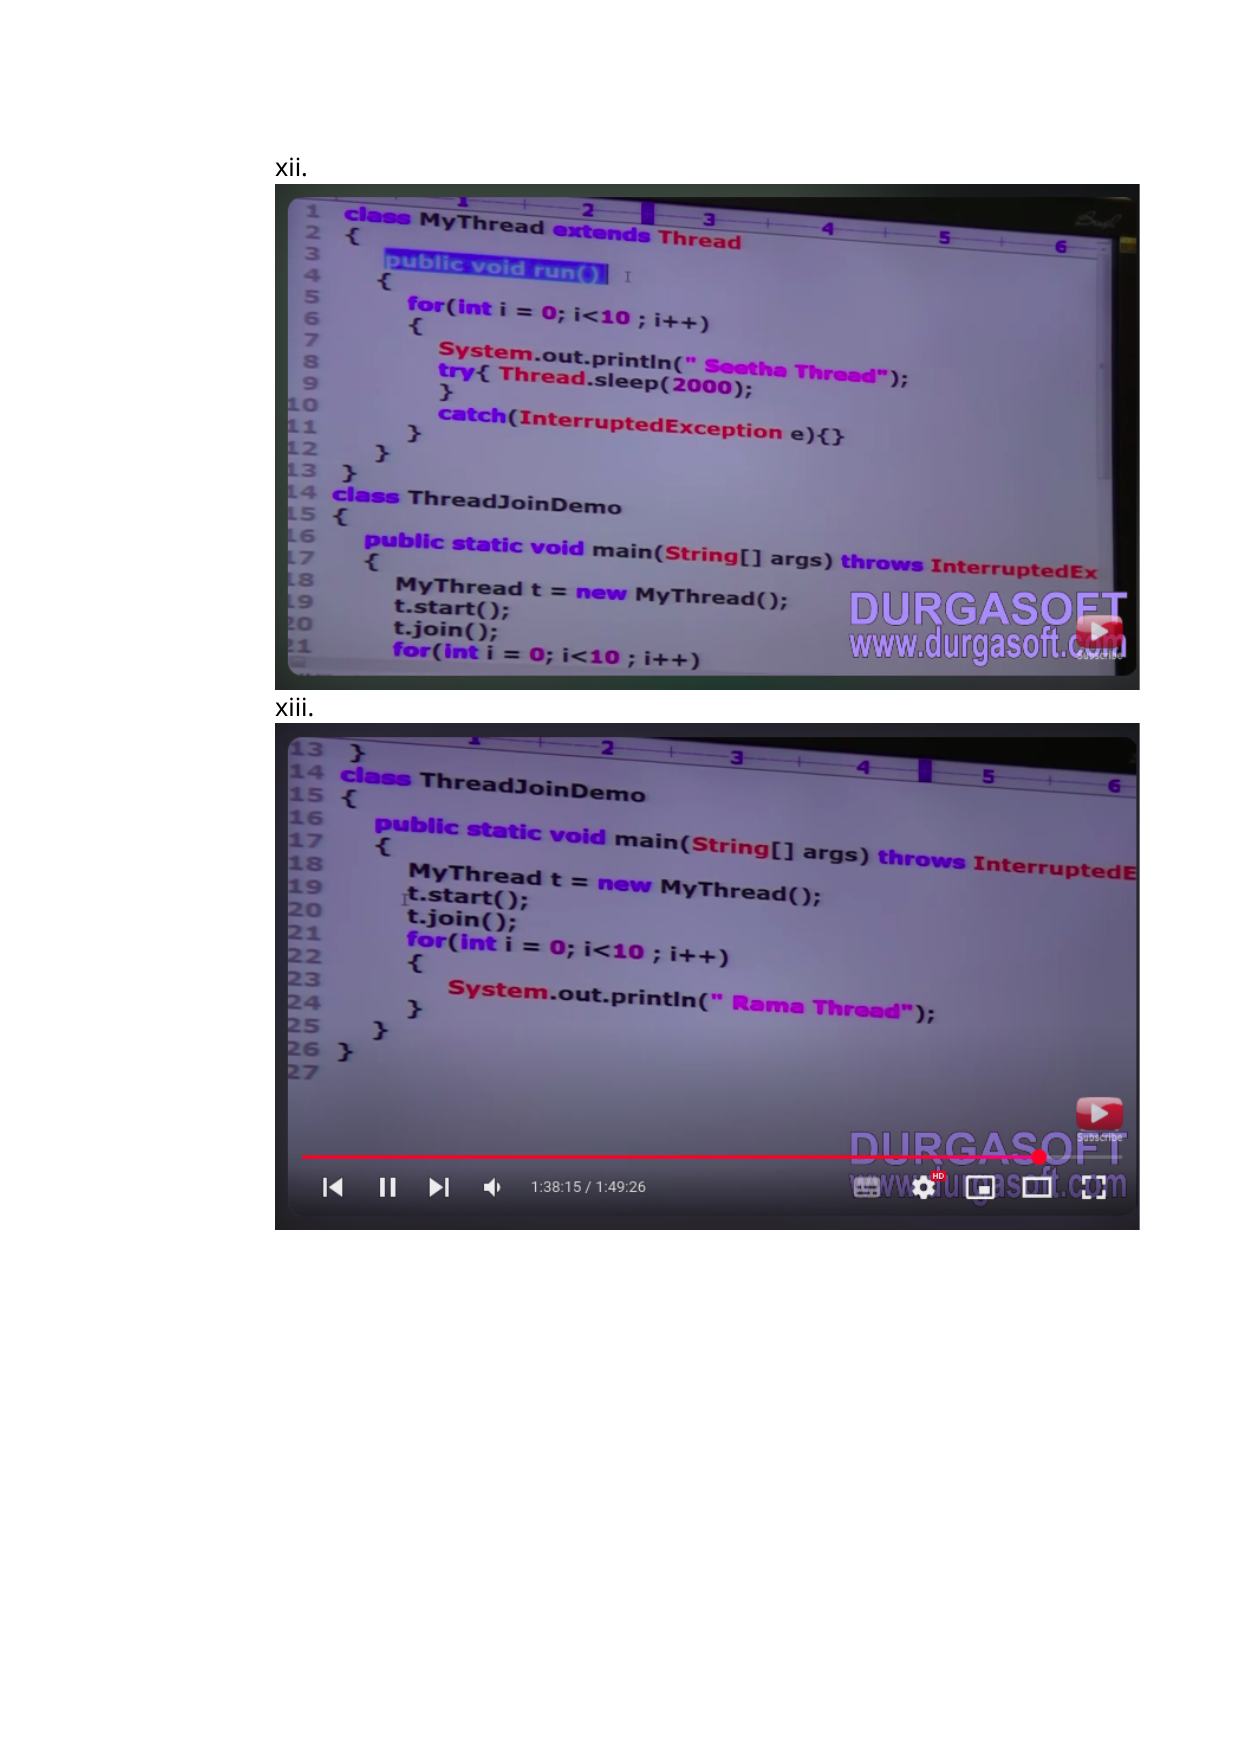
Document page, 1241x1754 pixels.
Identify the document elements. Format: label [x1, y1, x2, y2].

picture [275, 723, 1140, 1230]
picture [275, 184, 1140, 690]
